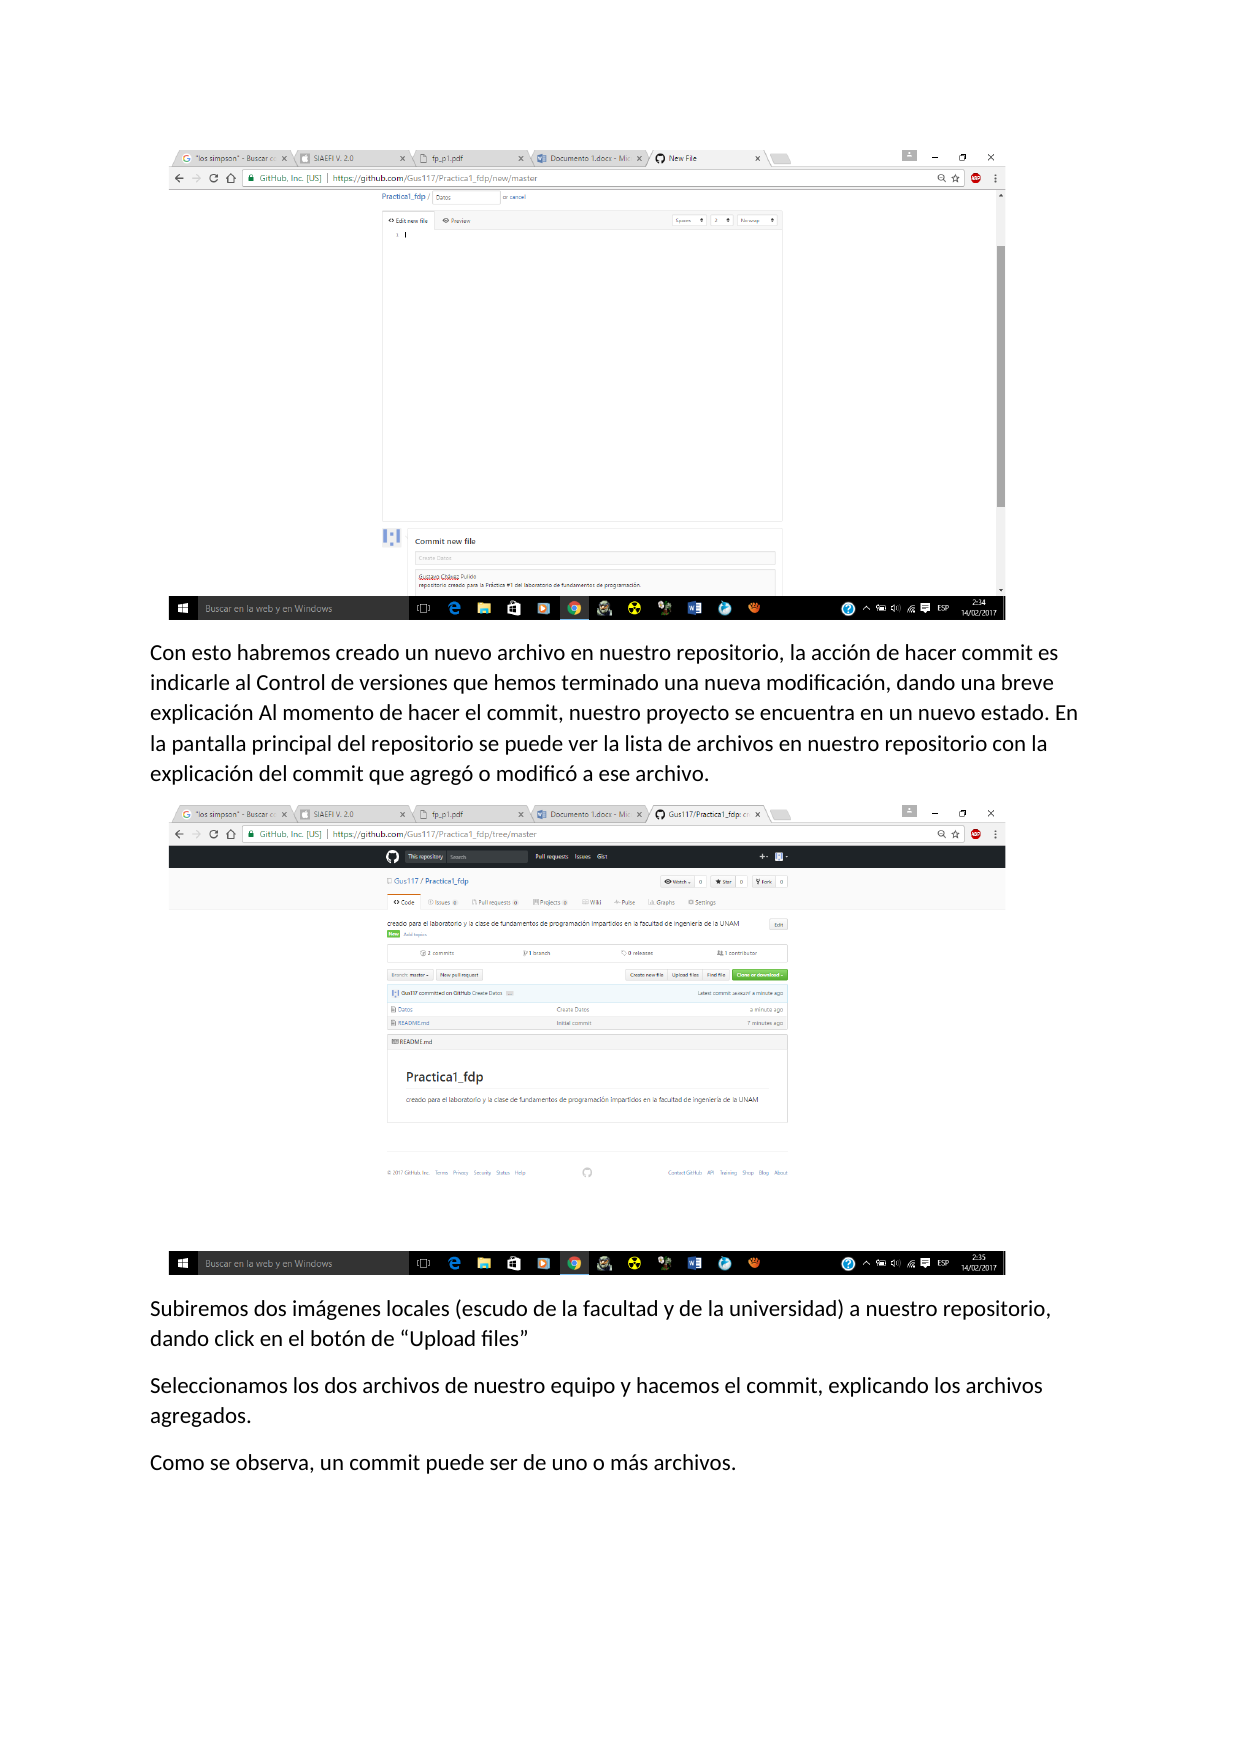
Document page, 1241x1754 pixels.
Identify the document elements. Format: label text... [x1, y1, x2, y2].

text Como se observa, un commit puede ser de uno o más archivos. [150, 1448, 1090, 1476]
text Seleccionamos los dos archivos de nuestro equipo y hacemos el commit, explicando los archivos agregados. [150, 1371, 1090, 1429]
text Con esto habremos creado un nuevo archivo en nuestro repositorio, la acción de hacer commit es indicarle al Control de versiones que hemos terminado una nueva modificación, dando una breve explicación Al momento de hacer el commit, nuestro proyecto se encuentra en un nuevo estado. En la pantalla principal del repositorio se puede ver la lista de archivos en nuestro repositorio con la explicación del commit que agregó o modificó a ese archivo. [150, 638, 1090, 787]
text Subiremos dos imágenes locales (escudo de la facultad y de la universidad) a nuestro repositorio, dando click en el botón de “Upload files” [150, 1294, 1090, 1352]
